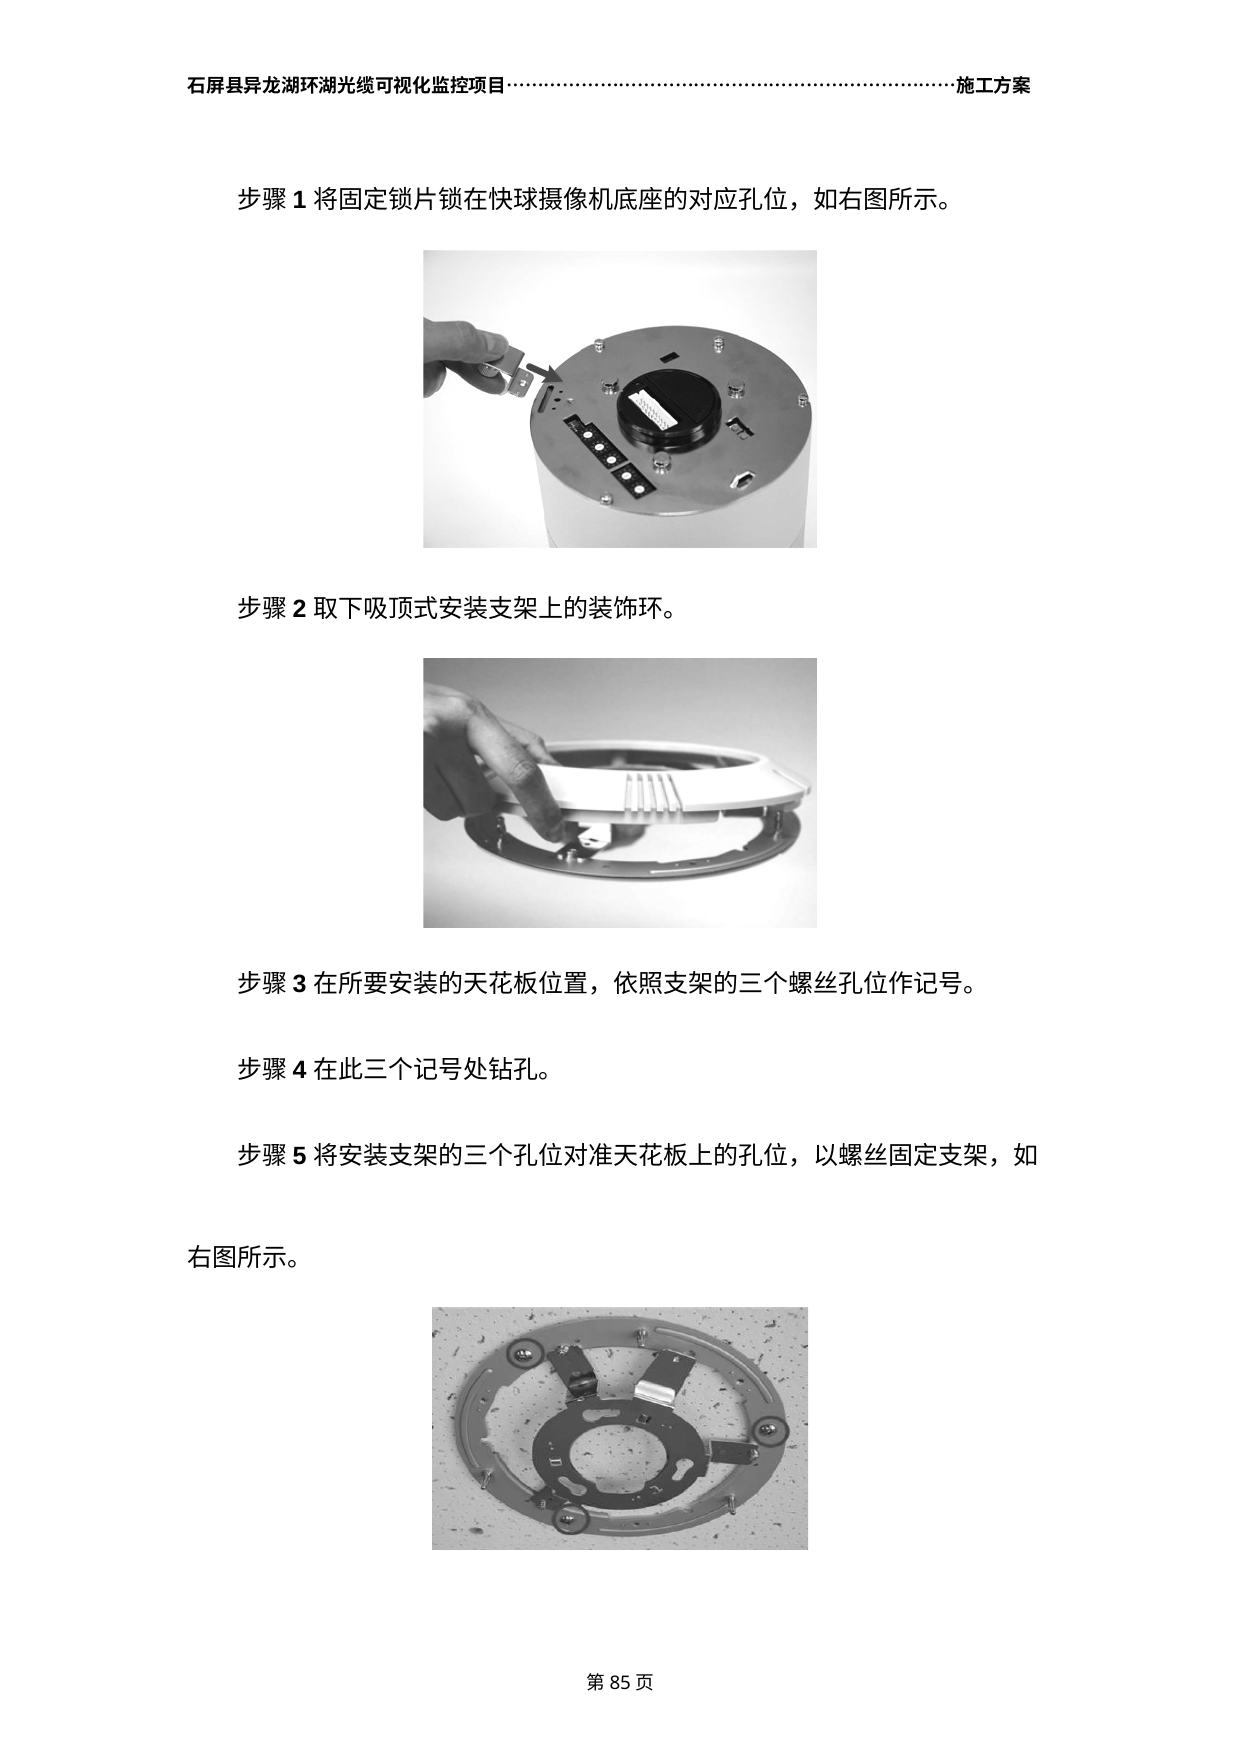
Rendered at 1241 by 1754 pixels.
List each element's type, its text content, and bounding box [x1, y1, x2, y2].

text 步骤3 在所要安装的天花板位置，依照支架的三个螺丝孔位作记号。 [187, 947, 1053, 1015]
text 步骤5 将安装支架的三个孔位对准天花板上的孔位，以螺丝固定支架，如右图所示。 [187, 1119, 1053, 1289]
text 步骤4 在此三个记号处钻孔。 [187, 1033, 1053, 1101]
text 步骤2 取下吸顶式安装支架上的装饰环。 [187, 572, 1053, 640]
text 步骤1 将固定锁片锁在快球摄像机底座的对应孔位，如右图所示。 [187, 164, 1053, 232]
